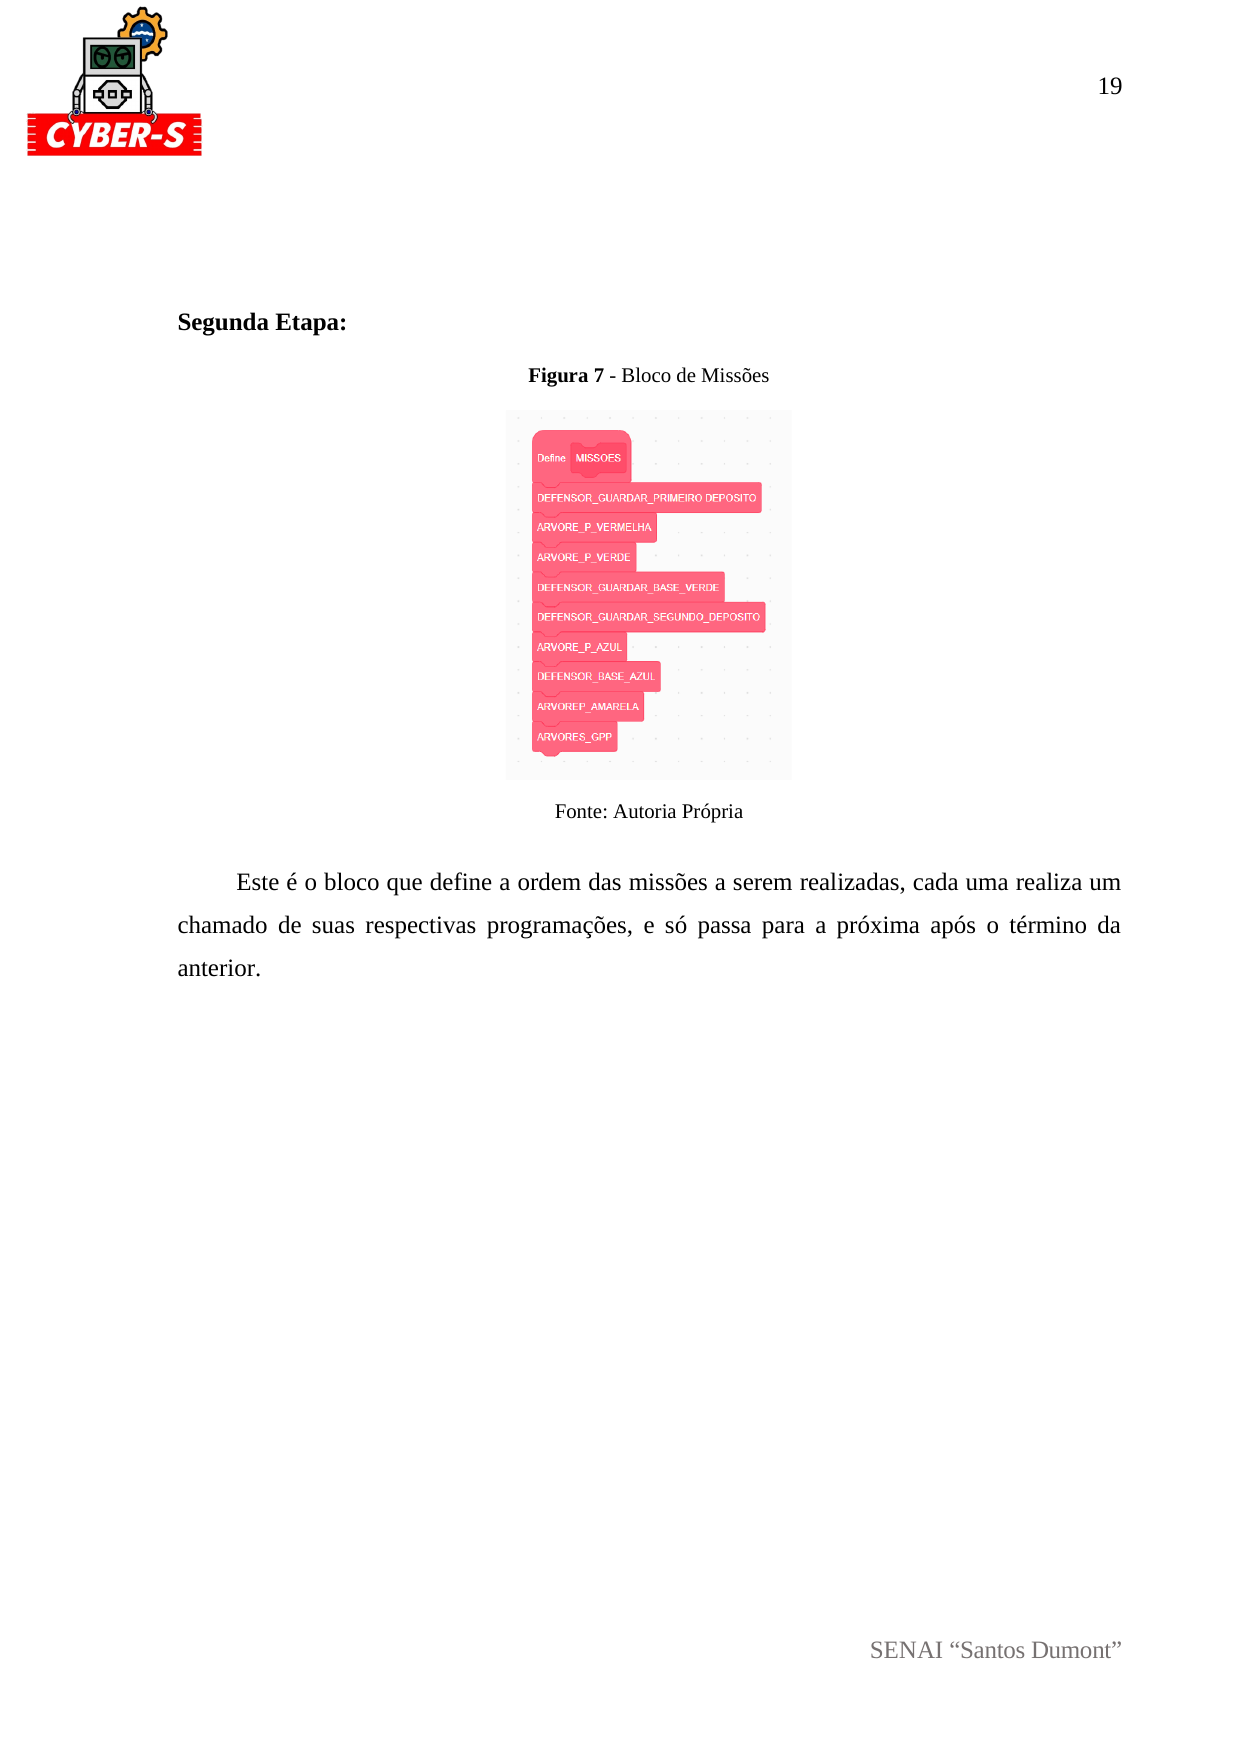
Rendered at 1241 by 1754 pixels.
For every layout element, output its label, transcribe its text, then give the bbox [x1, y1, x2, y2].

text Este é o bloco que define a ordem das missões a serem realizadas, cada uma realiza um chamado de suas respectivas programações, e só passa para a próxima após o término da anterior. [177, 867, 1122, 982]
picture [18, 5, 211, 162]
picture [505, 411, 792, 780]
text Segunda Etapa: [177, 307, 1122, 335]
